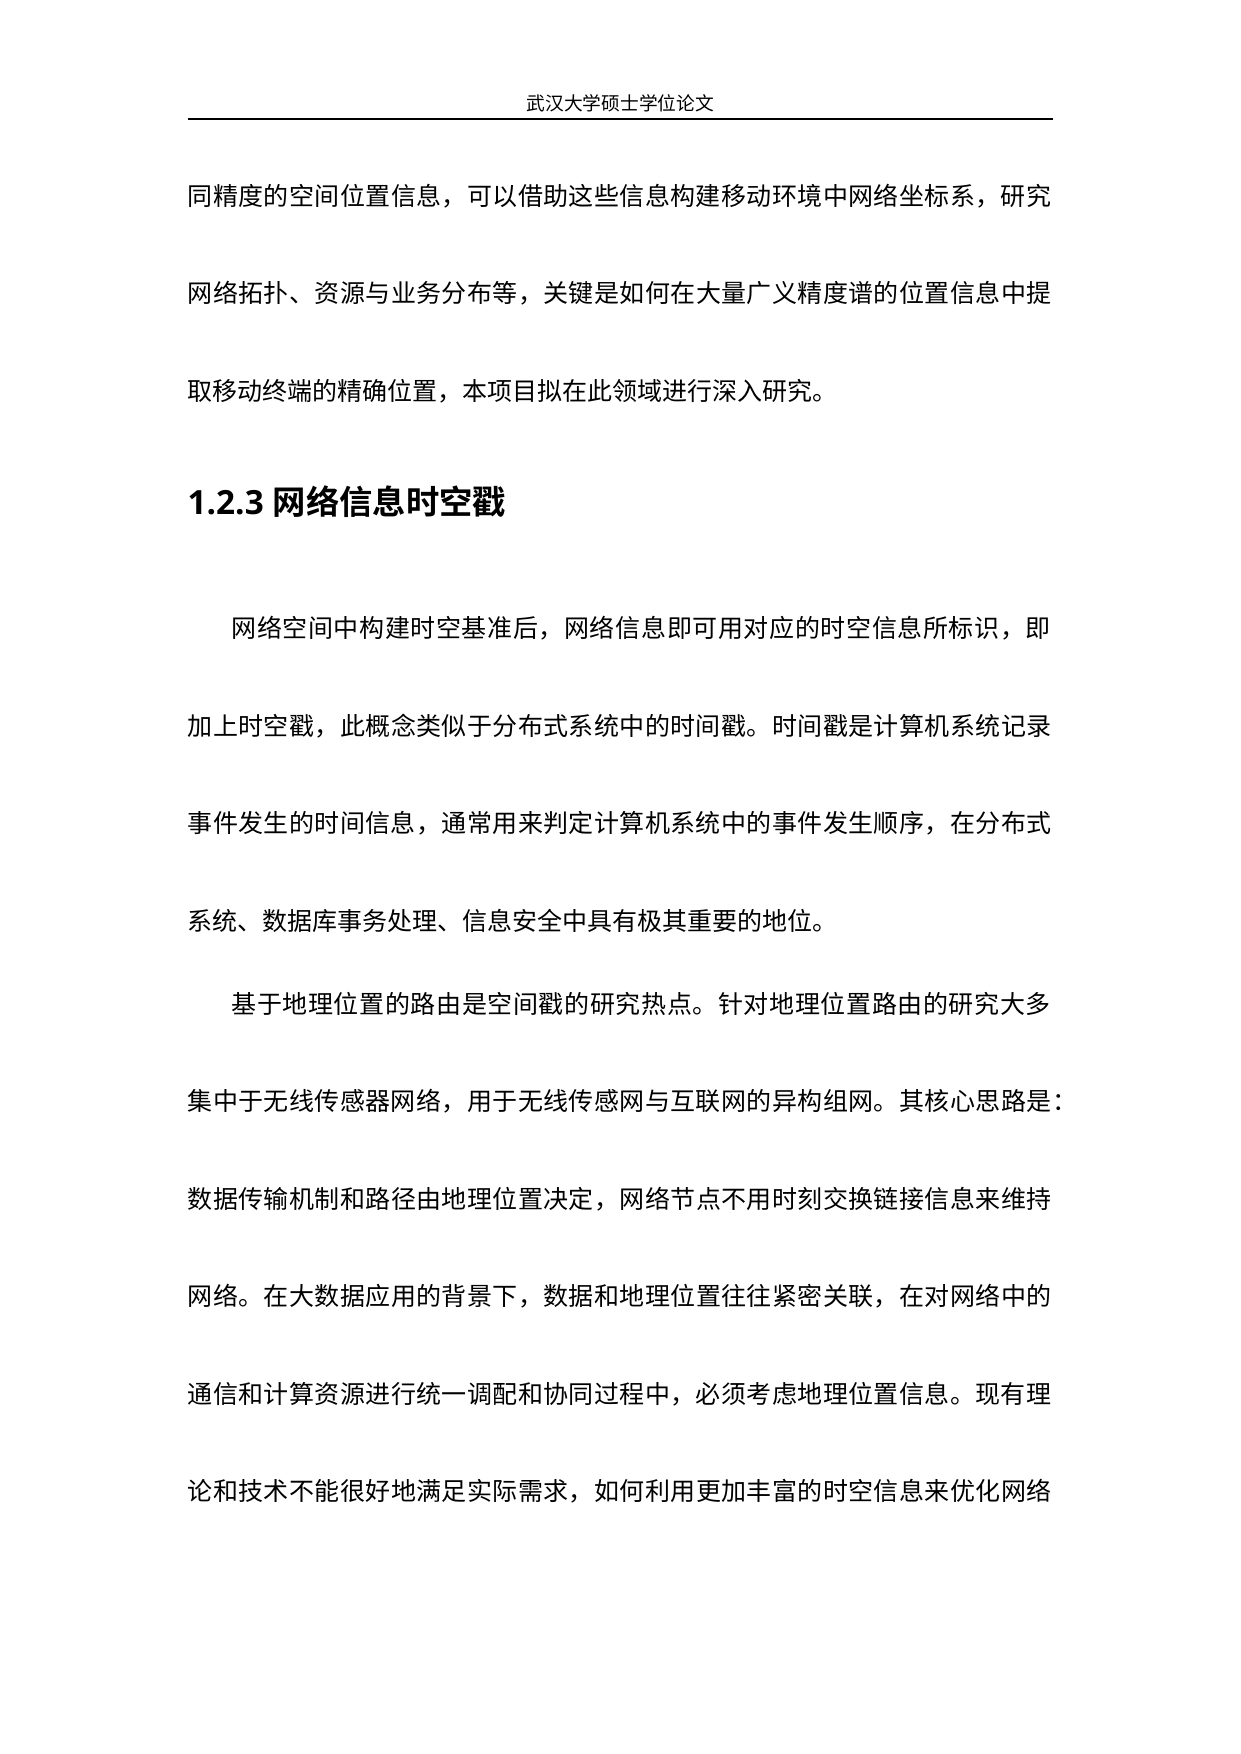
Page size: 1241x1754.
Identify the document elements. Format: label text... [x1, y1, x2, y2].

text 网络空间中构建时空基准后，网络信息即可用对应的时空信息所标识，即加上时空戳，此概念类似于分布式系统中的时间戳。时间戳是计算机系统记录事件发生的时间信息，通常用来判定计算机系统中的事件发生顺序，在分布式系统、数据库事务处理、信息安全中具有极其重要的地位。 [187, 594, 1053, 952]
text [187, 162, 1053, 422]
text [187, 970, 1053, 1522]
subtitle 1.2.3 网络信息时空戳 [187, 467, 1053, 532]
